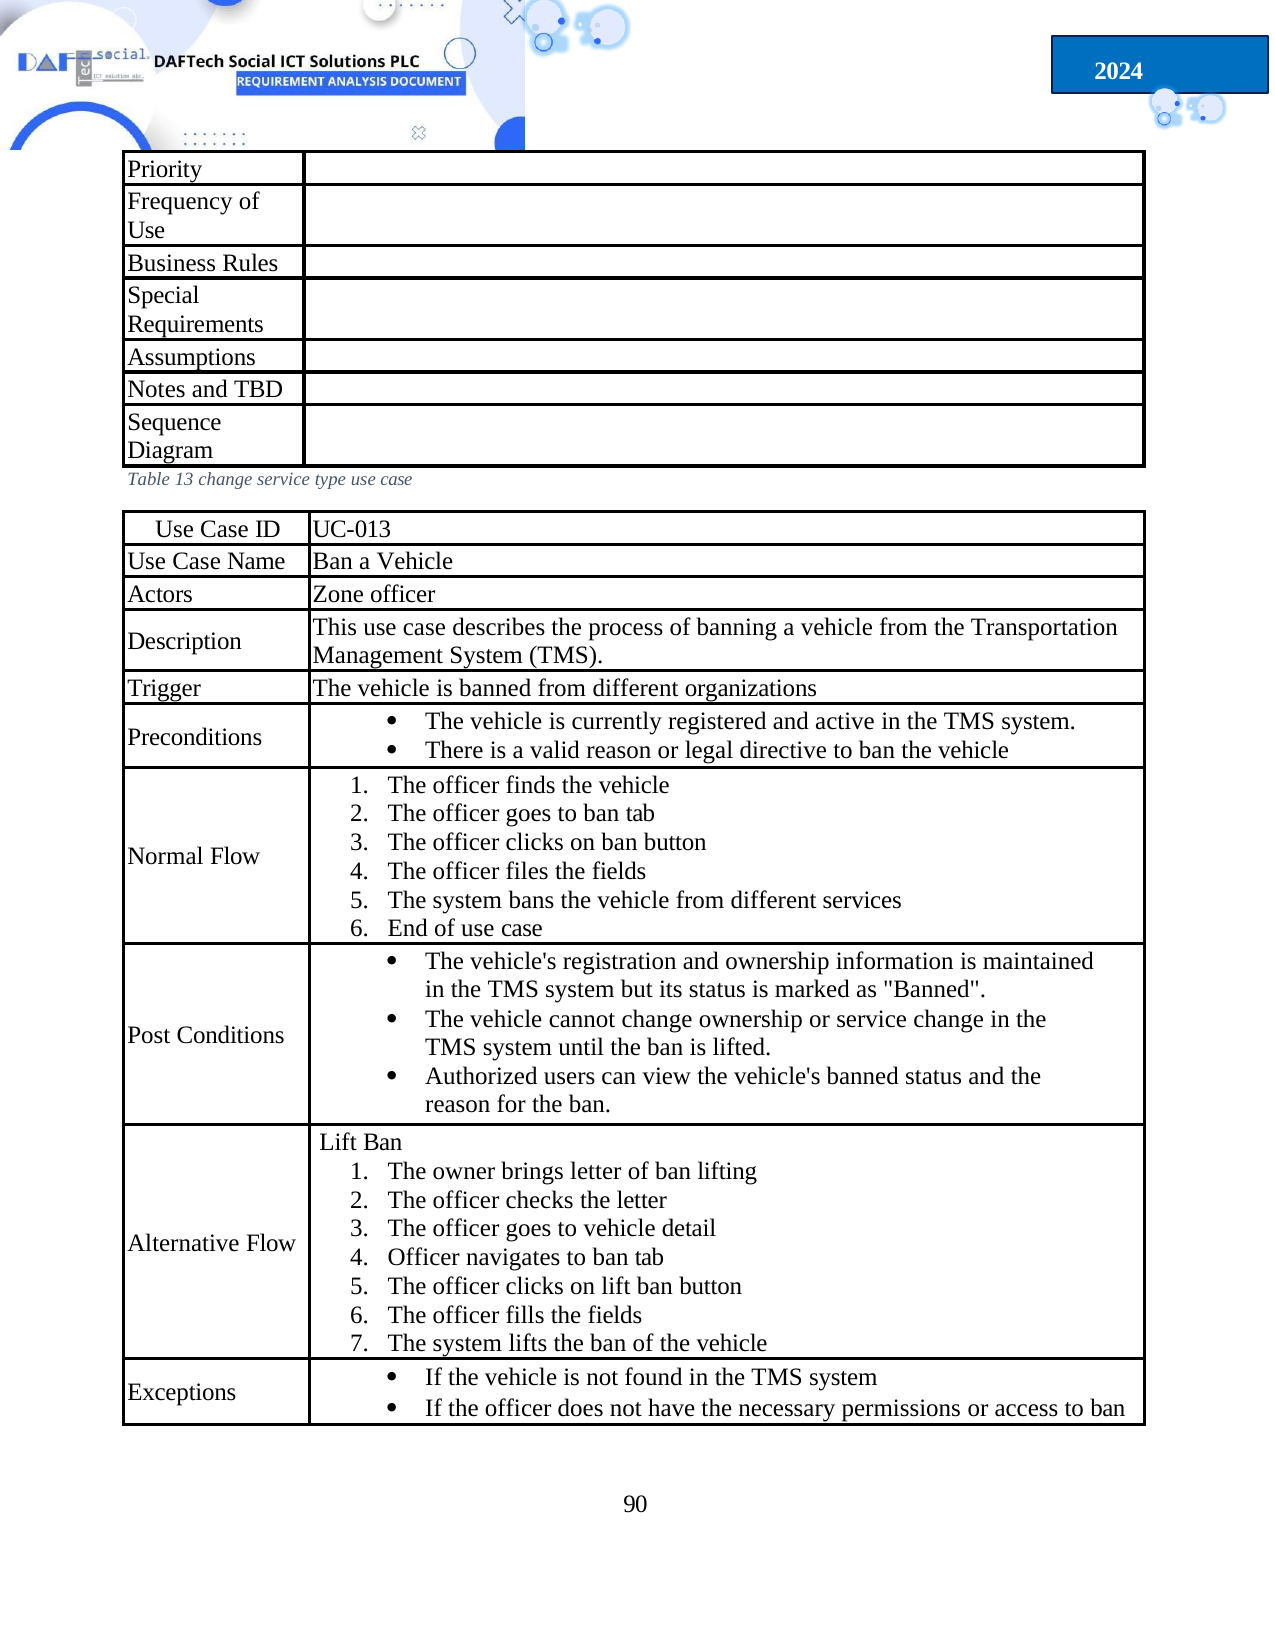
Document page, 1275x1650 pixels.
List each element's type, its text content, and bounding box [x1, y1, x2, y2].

table_cell Assumptions [125, 341, 302, 370]
picture [0, 0, 634, 150]
table_cell Trigger [125, 672, 308, 702]
table_cell Sequence Diagram [125, 406, 302, 464]
table_cell [306, 186, 1142, 244]
table_cell Use Case Name [125, 546, 308, 575]
table_header [306, 153, 1142, 183]
table_cell Ban a Vehicle [311, 546, 1143, 575]
table_cell The vehicle is currently registered and active in the TMS system. There is a valid reason or legal directive to ban the vehicle [311, 705, 1143, 766]
table_cell Frequency of Use [125, 186, 302, 244]
table_cell Special Requirements [125, 280, 302, 338]
table_cell [306, 341, 1142, 370]
table_cell Post Conditions [125, 945, 308, 1123]
table_cell This use case describes the process of banning a vehicle from the Transportation Management System (TMS). [311, 611, 1143, 669]
table_cell [306, 247, 1142, 276]
table_cell [306, 374, 1142, 403]
table_cell Normal Flow [125, 769, 308, 942]
table_cell [306, 406, 1142, 464]
table_cell Notes and TBD [125, 374, 302, 403]
table_cell Preconditions [125, 705, 308, 766]
text Table 13 change service type use case [127, 467, 1156, 489]
table_cell The vehicle is banned from different organizations [311, 672, 1143, 702]
table_cell If the vehicle is not found in the TMS system If the officer does not have the necessary permissions or access to ban [311, 1360, 1143, 1422]
table_cell [306, 280, 1142, 338]
table_cell Business Rules [125, 247, 302, 276]
table_cell Description [125, 611, 308, 669]
table_header Use Case ID [125, 513, 308, 543]
picture [1145, 66, 1229, 151]
table_cell Alternative Flow [125, 1126, 308, 1357]
table_cell Exceptions [125, 1360, 308, 1422]
table_header UC-013 [311, 513, 1143, 543]
table_cell The officer finds the vehicle The officer goes to ban tab The officer clicks on ban button The officer files the fields The system bans the vehicle from different services End of use case [311, 769, 1143, 942]
table_header Priority [125, 153, 302, 183]
table_cell The vehicle's registration and ownership information is maintained in the TMS system but its status is marked as "Banned". The vehicle cannot change ownership or service change in the TMS system until the ban is lifted. Authorized users can view the vehicle's banned status and the reason for the ban. [311, 945, 1143, 1123]
table_cell Actors [125, 578, 308, 608]
table_cell Lift Ban The owner brings letter of ban lifting The officer checks the letter The officer goes to vehicle detail Officer navigates to ban tab The officer clicks on lift ban button The officer fills the fields The system lifts the ban of the vehicle [311, 1126, 1143, 1357]
table_cell Zone officer [311, 578, 1143, 608]
